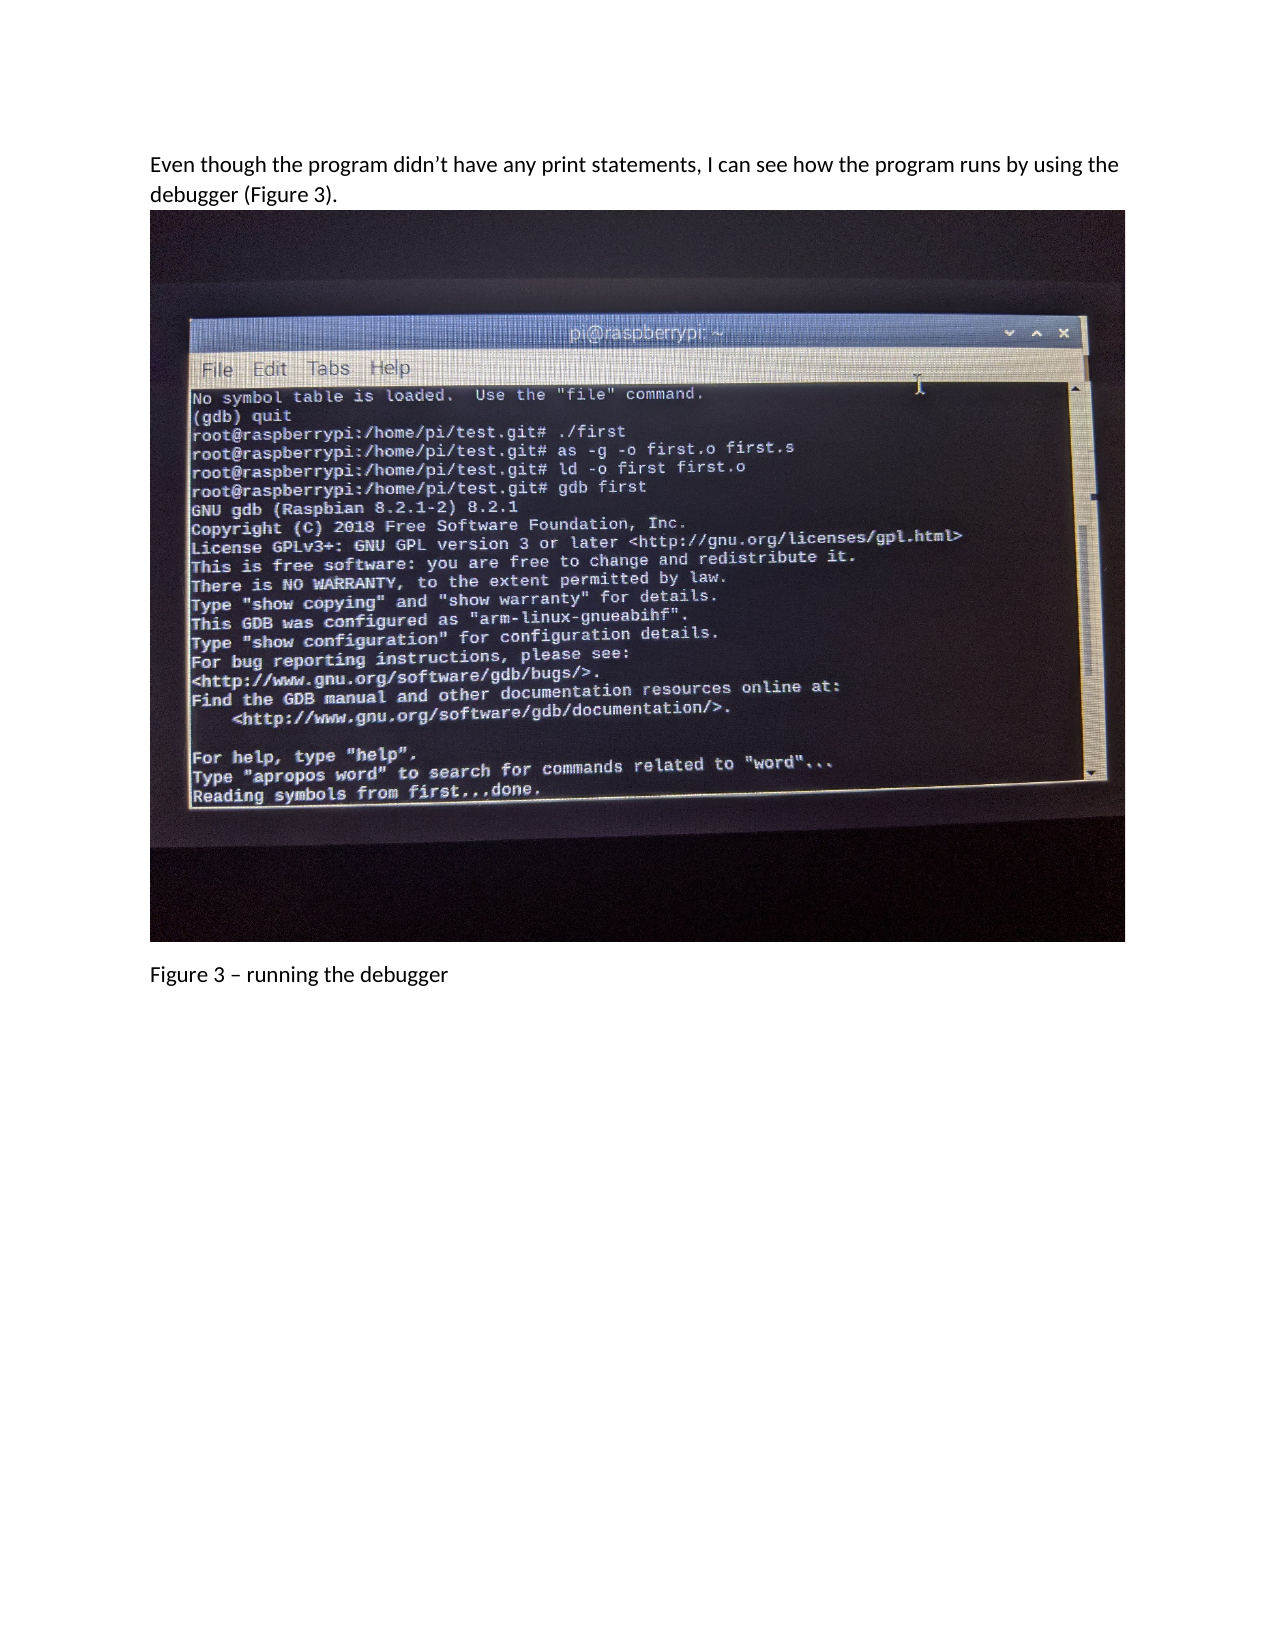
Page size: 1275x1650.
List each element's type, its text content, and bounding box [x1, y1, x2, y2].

picture [150, 210, 1125, 942]
text Even though the program didn’t have any print statements, I can see how the program runs by using the debugger (Figure 3). [150, 150, 1125, 210]
text Figure 3 – running the debugger [150, 961, 1125, 988]
